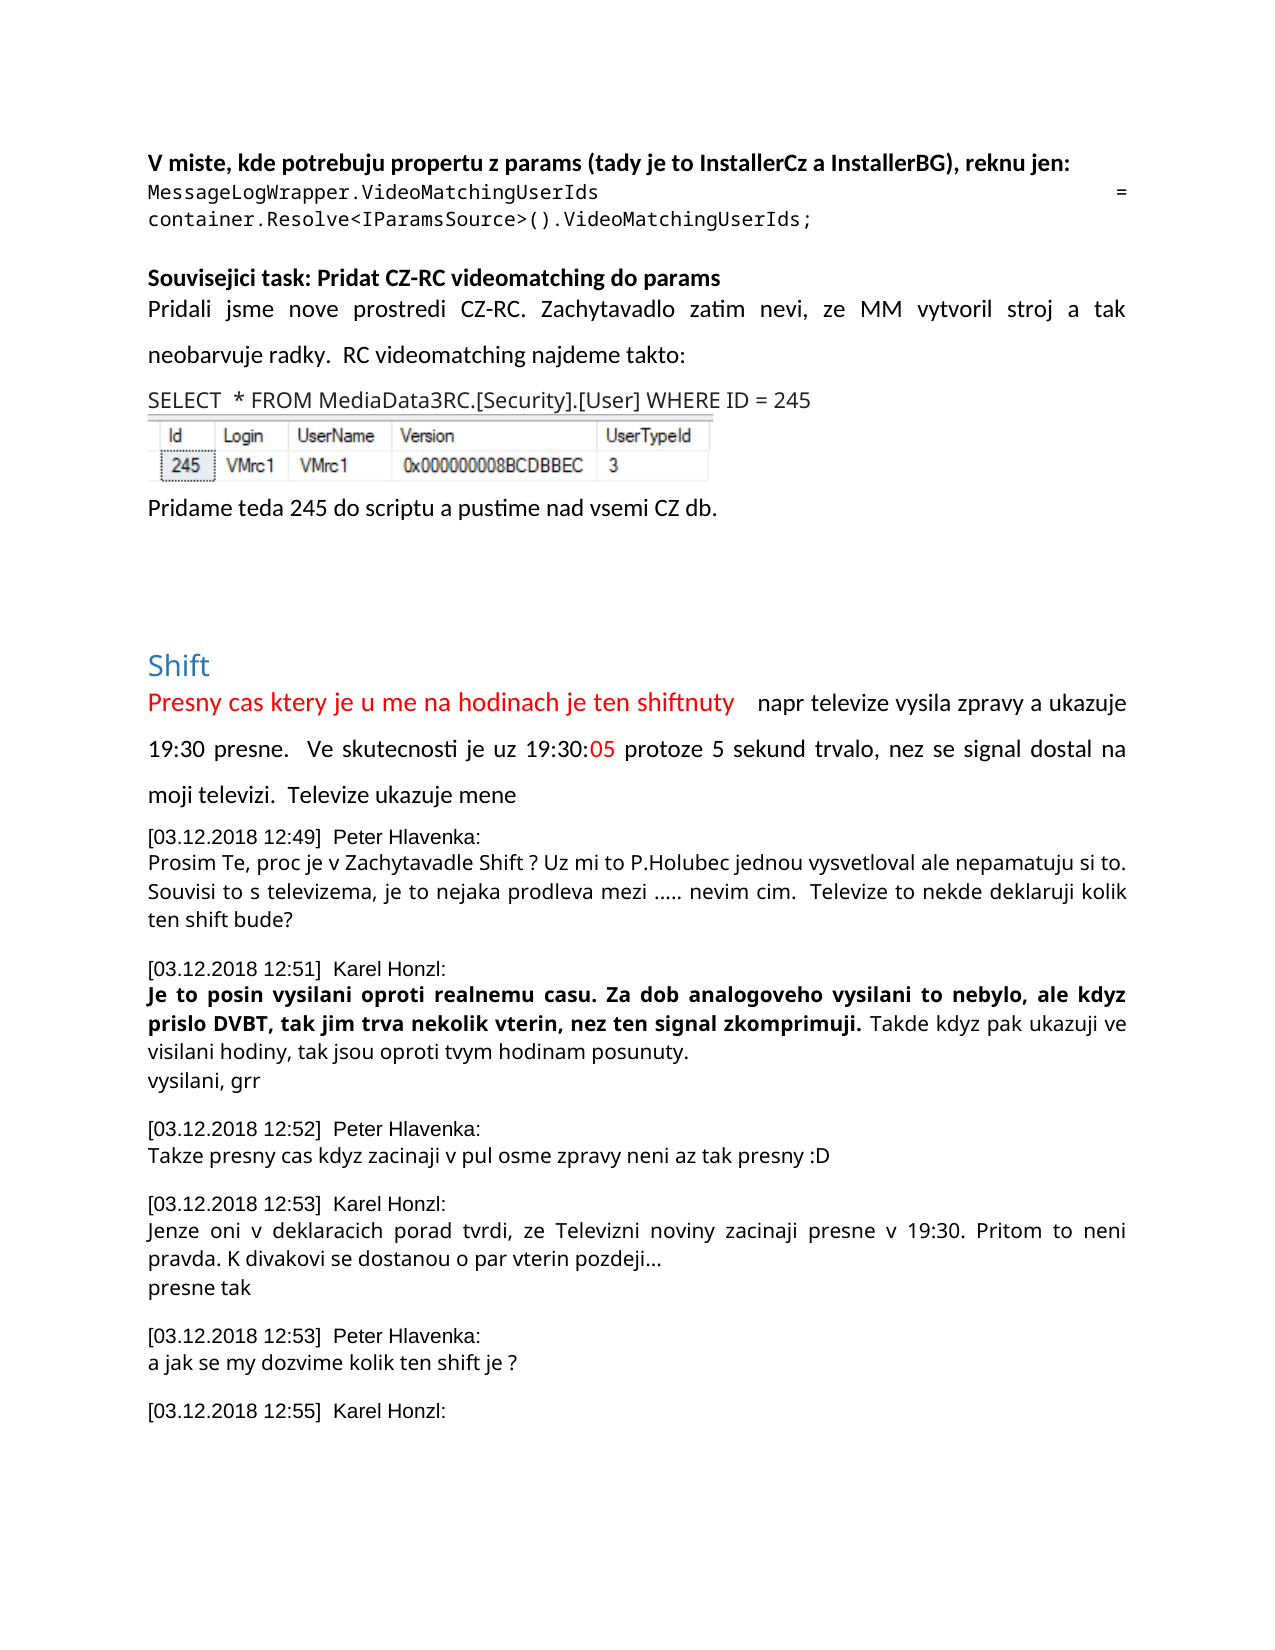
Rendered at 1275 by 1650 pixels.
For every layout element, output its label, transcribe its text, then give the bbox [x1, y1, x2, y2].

text Jenze oni v deklaracich porad tvrdi, ze Televizni noviny zacinaji presne v 19:30. Pritom to neni pravda. K divakovi se dostanou o par vterin pozdeji... [148, 1216, 1127, 1273]
text [‎03.‎12.‎2018 12:55] Karel Honzl: [148, 1399, 1127, 1423]
text SELECT * FROM MediaData3RC.[Security].[User] WHERE ID = 245 [148, 384, 1127, 414]
text [‎03.‎12.‎2018 12:51] Karel Honzl: [148, 956, 1127, 980]
text [‎03.‎12.‎2018 12:52] Peter Hlavenka: [148, 1117, 1127, 1141]
text Je to posin vysilani oproti realnemu casu. Za dob analogoveho vysilani to nebylo, ale kdyz prislo DVBT, tak jim trva nekolik vterin, nez ten signal zkomprimuji. Takde kdyz pak ukazuji ve visilani hodiny, tak jsou oproti tvym hodinam posunuty. [148, 980, 1127, 1066]
text [‎03.‎12.‎2018 12:53] Peter Hlavenka: [148, 1324, 1127, 1348]
text Souvisejici task: Pridat CZ-RC videomatching do params [148, 263, 1127, 293]
text Pridame teda 245 do scriptu a pustime nad vsemi CZ db. [148, 492, 1127, 523]
text vysilani, grr [148, 1066, 1127, 1094]
subtitle Shift [148, 645, 1127, 685]
text MessageLogWrapper.VideoMatchingUserIds = container.Resolve<IParamsSource>().VideoMatchingUserIds; [148, 178, 1127, 232]
text Presny cas ktery je u me na hodinach je ten shiftnuty napr televize vysila zpravy a ukazuje 19:30 presne. Ve skutecnosti je uz 19:30:05 protoze 5 sekund trvalo, nez se signal dostal na moji televizi. Televize ukazuje mene [148, 685, 1127, 809]
text Takze presny cas kdyz zacinaji v pul osme zpravy neni az tak presny :D [148, 1141, 1127, 1169]
text V miste, kde potrebuju propertu z params (tady je to InstallerCz a InstallerBG), reknu jen: [148, 148, 1127, 178]
text [‎03.‎12.‎2018 12:49] Peter Hlavenka: [148, 824, 1127, 848]
text Pridali jsme nove prostredi CZ-RC. Zachytavadlo zatim nevi, ze MM vytvoril stroj a tak neobarvuje radky. RC videomatching najdeme takto: [148, 293, 1127, 369]
text presne tak [148, 1273, 1127, 1301]
text [‎03.‎12.‎2018 12:53] Karel Honzl: [148, 1192, 1127, 1216]
text a jak se my dozvime kolik ten shift je ? [148, 1348, 1127, 1376]
text Prosim Te, proc je v Zachytavadle Shift ? Uz mi to P.Holubec jednou vysvetloval ale nepamatuju si to. Souvisi to s televizema, je to nejaka prodleva mezi ..... nevim cim. Televize to nekde deklaruji kolik ten shift bude? [148, 848, 1127, 934]
